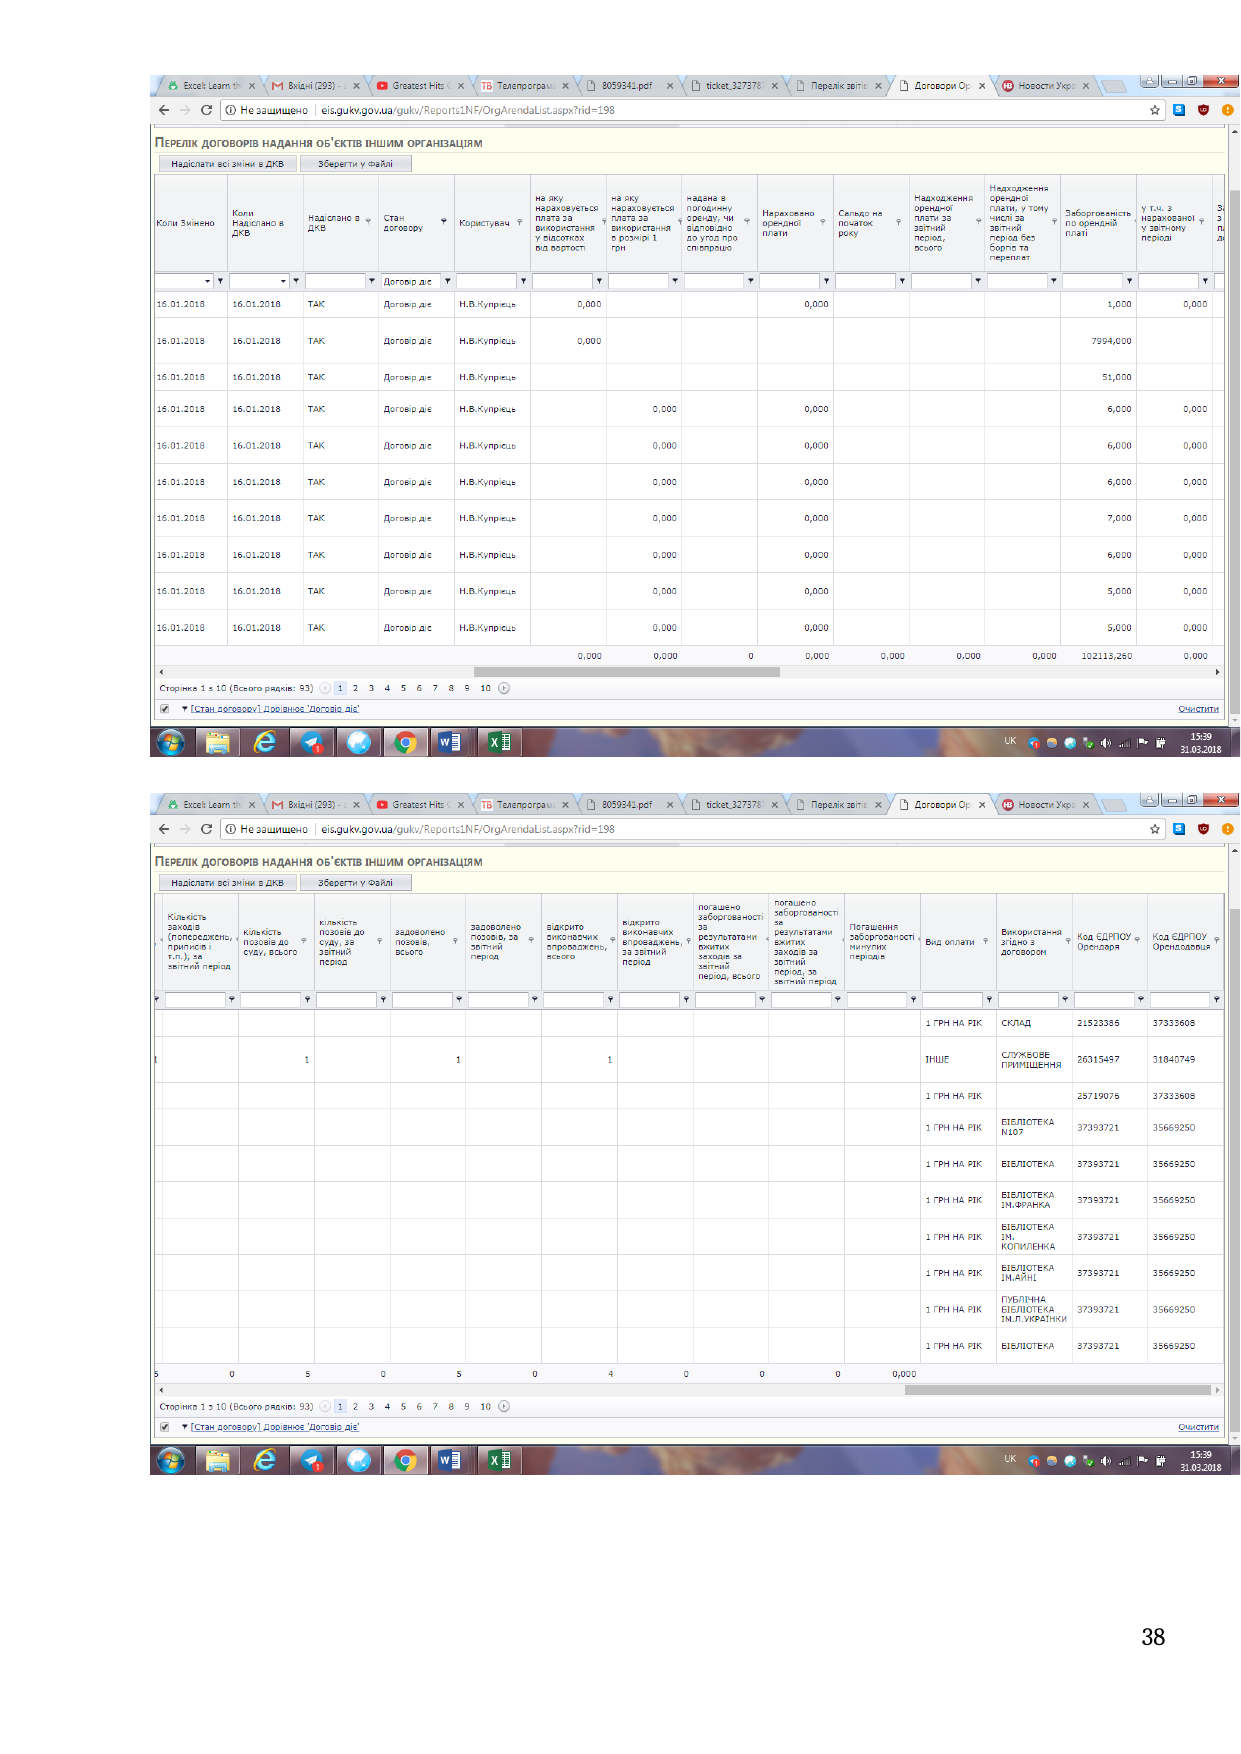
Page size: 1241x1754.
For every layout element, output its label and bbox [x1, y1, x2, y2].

picture [150, 793, 1241, 1475]
picture [150, 75, 1241, 757]
